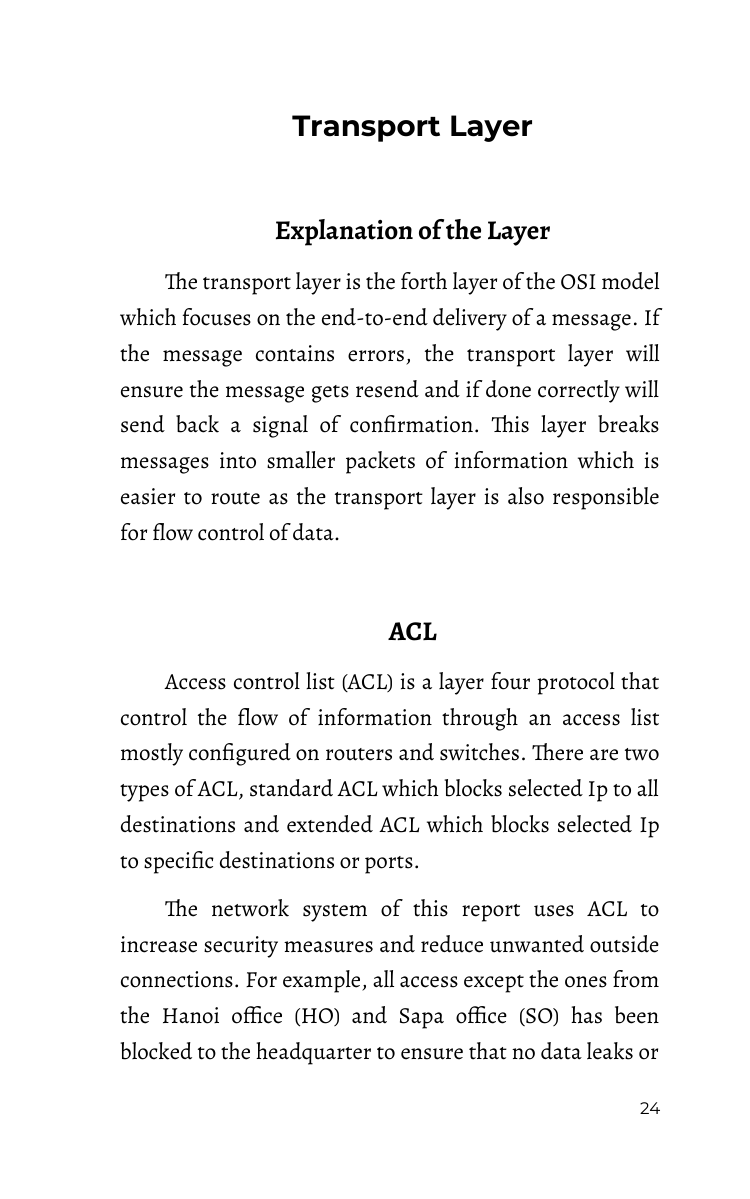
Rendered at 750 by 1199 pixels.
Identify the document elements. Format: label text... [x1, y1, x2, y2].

text The transport layer is the forth layer of the OSI model which focuses on the end-to-end delivery of a message. If the message contains errors, the transport layer will ensure the message gets resend and if done correctly will send back a signal of confirmation. This layer breaks messages into smaller packets of information which is easier to route as the transport layer is also responsible for flow control of data. [120, 266, 660, 548]
text Explanation of the Layer [120, 212, 660, 248]
text Transport Layer [120, 108, 660, 144]
text ACL [120, 613, 660, 650]
text Access control list (ACL) is a layer four protocol that control the flow of information through an access list mostly configured on routers and switches. There are two types of ACL, standard ACL which blocks selected Ip to all destinations and extended ACL which blocks selected Ip to specific destinations or ports. [120, 666, 660, 876]
